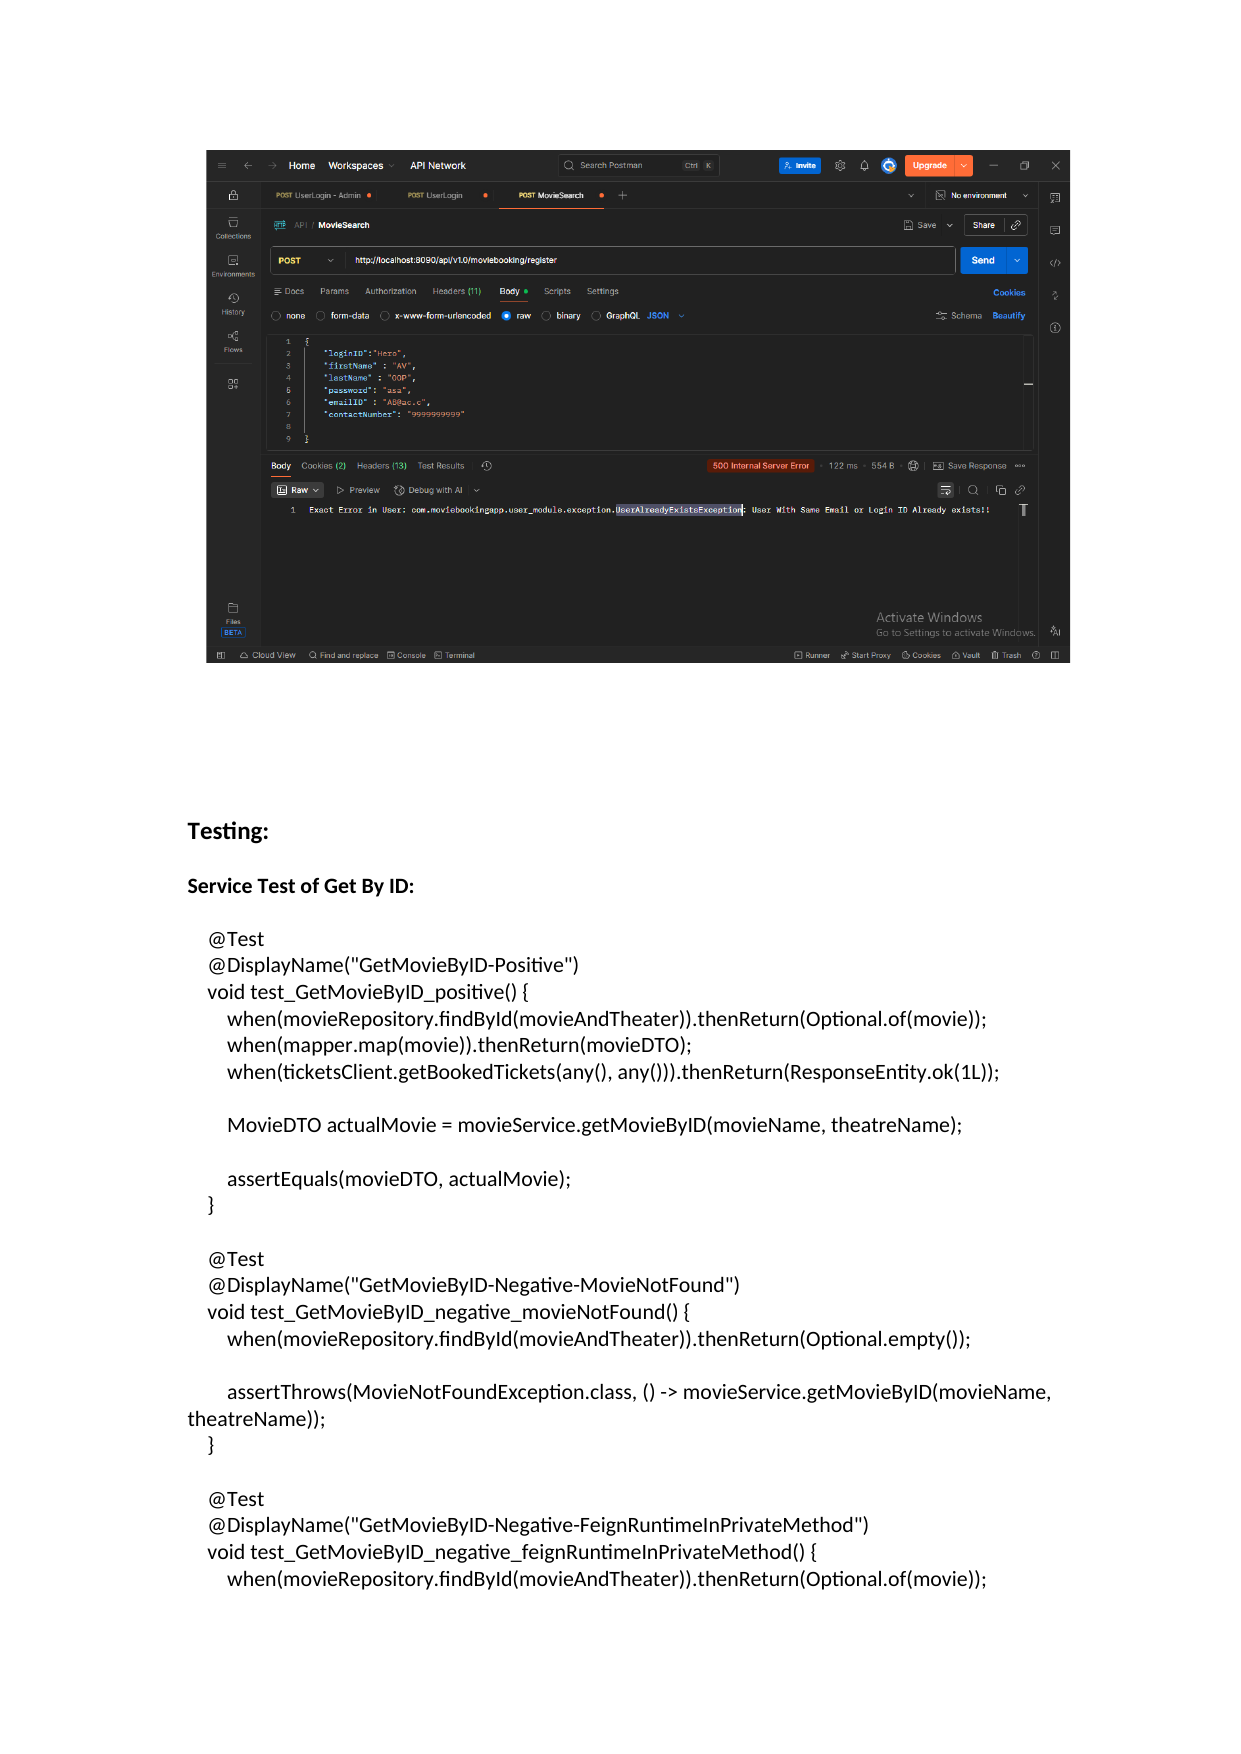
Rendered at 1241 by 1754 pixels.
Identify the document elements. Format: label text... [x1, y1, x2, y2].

list assertEquals(movieDTO, actualMovie); [187, 1165, 1053, 1191]
list when(mapper.map(movie)).thenReturn(movieDTO); [187, 1031, 1053, 1058]
list Testing: [187, 816, 1053, 846]
list @Test [187, 1245, 1053, 1271]
list void test_GetMovieByID_positive() { [187, 978, 1053, 1005]
list when(ticketsClient.getBookedTickets(any(), any())).thenReturn(ResponseEntity.ok(1L)); [187, 1058, 1053, 1085]
list assertThrows(MovieNotFoundException.class, () -> movieService.getMovieByID(movieName, theatreName)); [187, 1378, 1053, 1431]
list @Test [187, 1485, 1053, 1511]
list Service Test of Get By ID: [187, 873, 1053, 925]
list when(movieRepository.findById(movieAndTheater)).thenReturn(Optional.empty()); [187, 1325, 1053, 1351]
list when(movieRepository.findById(movieAndTheater)).thenReturn(Optional.of(movie)); [187, 1565, 1053, 1591]
list when(movieRepository.findById(movieAndTheater)).thenReturn(Optional.of(movie)); [187, 1005, 1053, 1031]
list MovieDTO actualMovie = movieService.getMovieByID(movieName, theatreName); [187, 1111, 1053, 1138]
list void test_GetMovieByID_negative_feignRuntimeInPrivateMethod() { [187, 1538, 1053, 1565]
list } [187, 1431, 1053, 1458]
list @Test [187, 925, 1053, 951]
list @DisplayName("GetMovieByID-Positive") [187, 951, 1053, 978]
list @DisplayName("GetMovieByID-Negative-FeignRuntimeInPrivateMethod") [187, 1511, 1053, 1538]
list void test_GetMovieByID_negative_movieNotFound() { [187, 1298, 1053, 1325]
picture [206, 150, 1071, 663]
list } [187, 1191, 1053, 1218]
list @DisplayName("GetMovieByID-Negative-MovieNotFound") [187, 1271, 1053, 1298]
